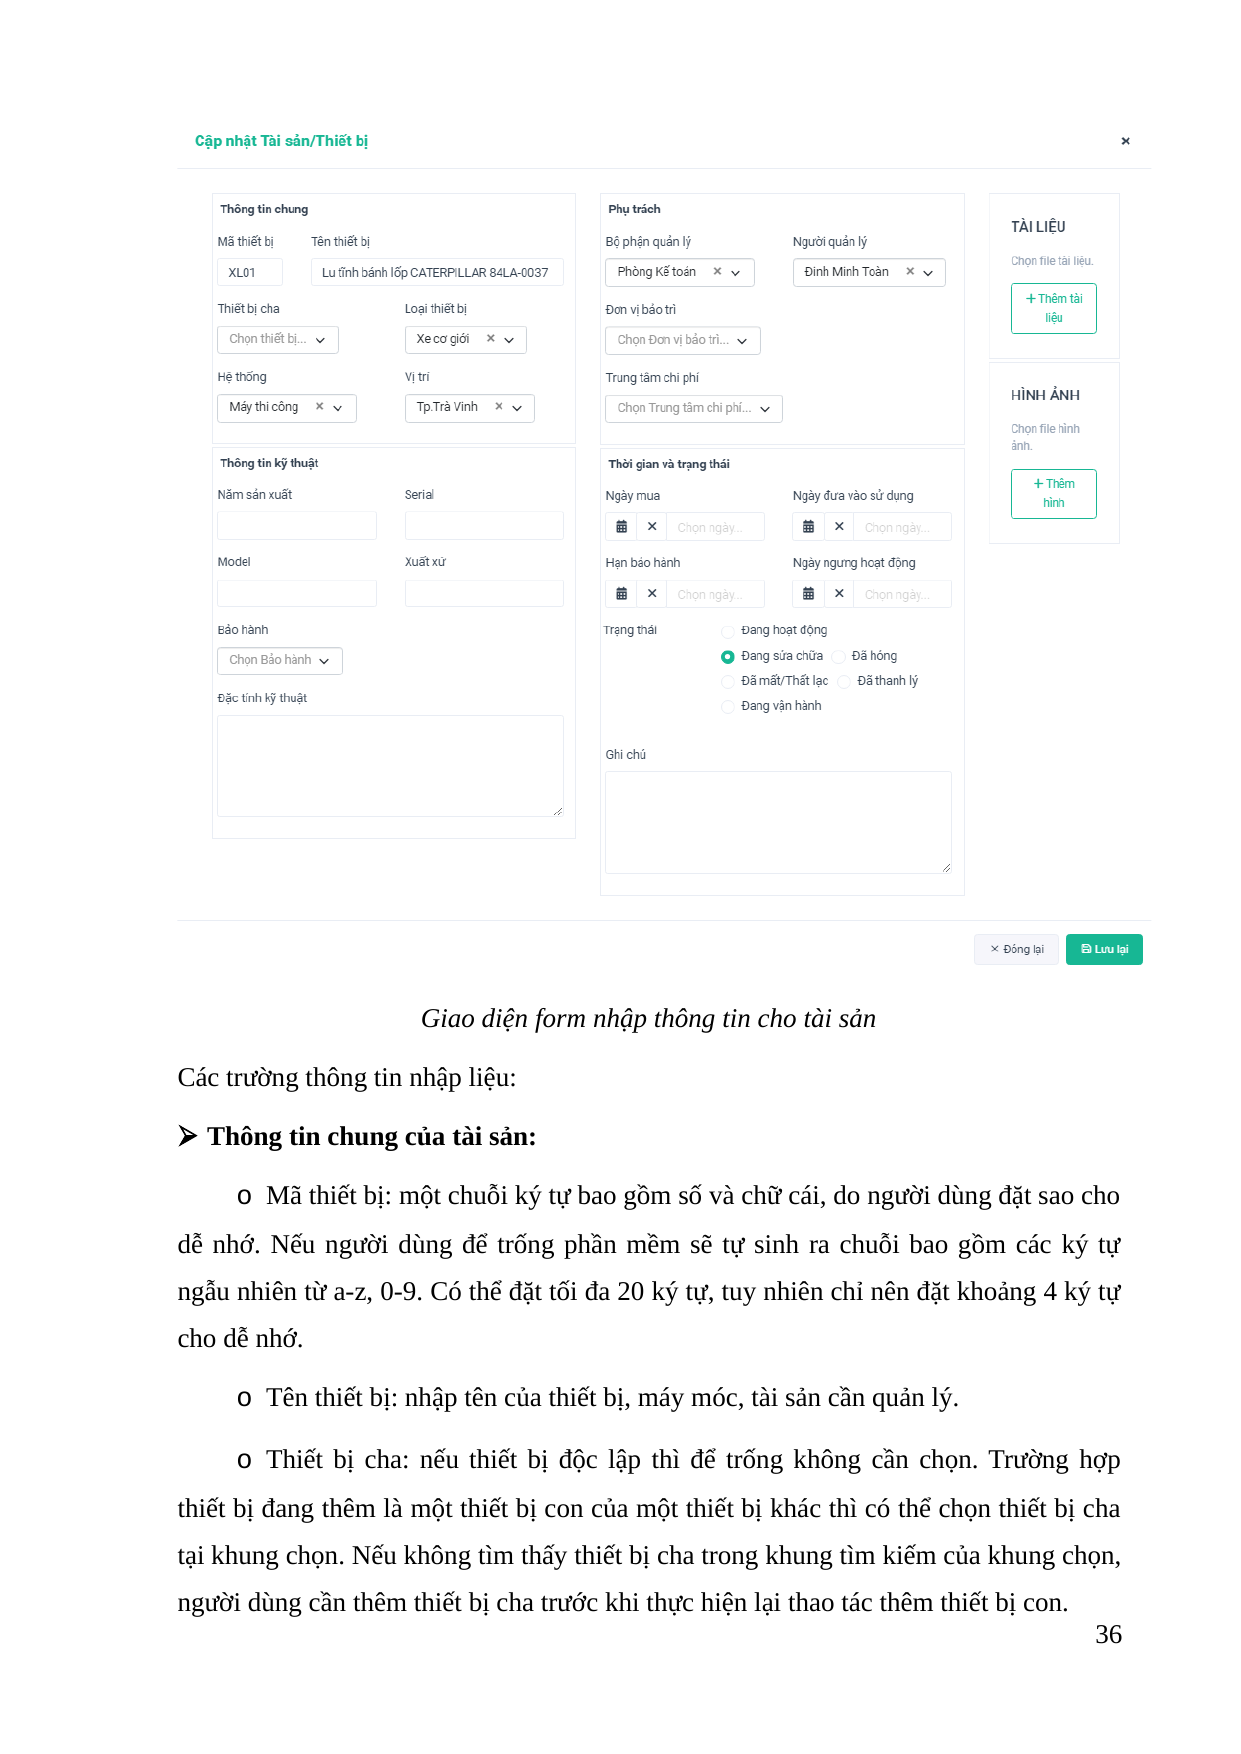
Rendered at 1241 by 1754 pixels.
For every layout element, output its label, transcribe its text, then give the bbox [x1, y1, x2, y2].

list Thiết bị cha: nếu thiết bị độc lập thì để trống không cần chọn. Trường hợp thiết bị đang thêm là một thiết bị con của một thiết bị khác thì có thể chọn thiết bị cha tại khung chọn. Nếu không tìm thấy thiết bị cha trong khung tìm kiếm của khung chọn, người dùng cần thêm thiết bị cha trước khi thực hiện lại thao tác thêm thiết bị con. [177, 1443, 1122, 1617]
list Tên thiết bị: nhập tên của thiết bị, máy móc, tài sản cần quản lý. [177, 1381, 1122, 1414]
list Giao diện form nhập thông tin cho tài sản [177, 1002, 1122, 1033]
list Các trường thông tin nhập liệu: [177, 1061, 1122, 1092]
list Thông tin chung của tài sản: [177, 1120, 1122, 1151]
list Mã thiết bị: một chuỗi ký tự bao gồm số và chữ cái, do người dùng đặt sao cho dễ nhớ. Nếu người dùng để trống phần mềm sẽ tự sinh ra chuỗi bao gồm các ký tự ngẫu nhiên từ a-z, 0-9. Có thể đặt tối đa 20 ký tự, tuy nhiên chỉ nên đặt khoảng 4 ký tự cho dễ nhớ. [177, 1179, 1122, 1353]
picture [177, 118, 1152, 974]
